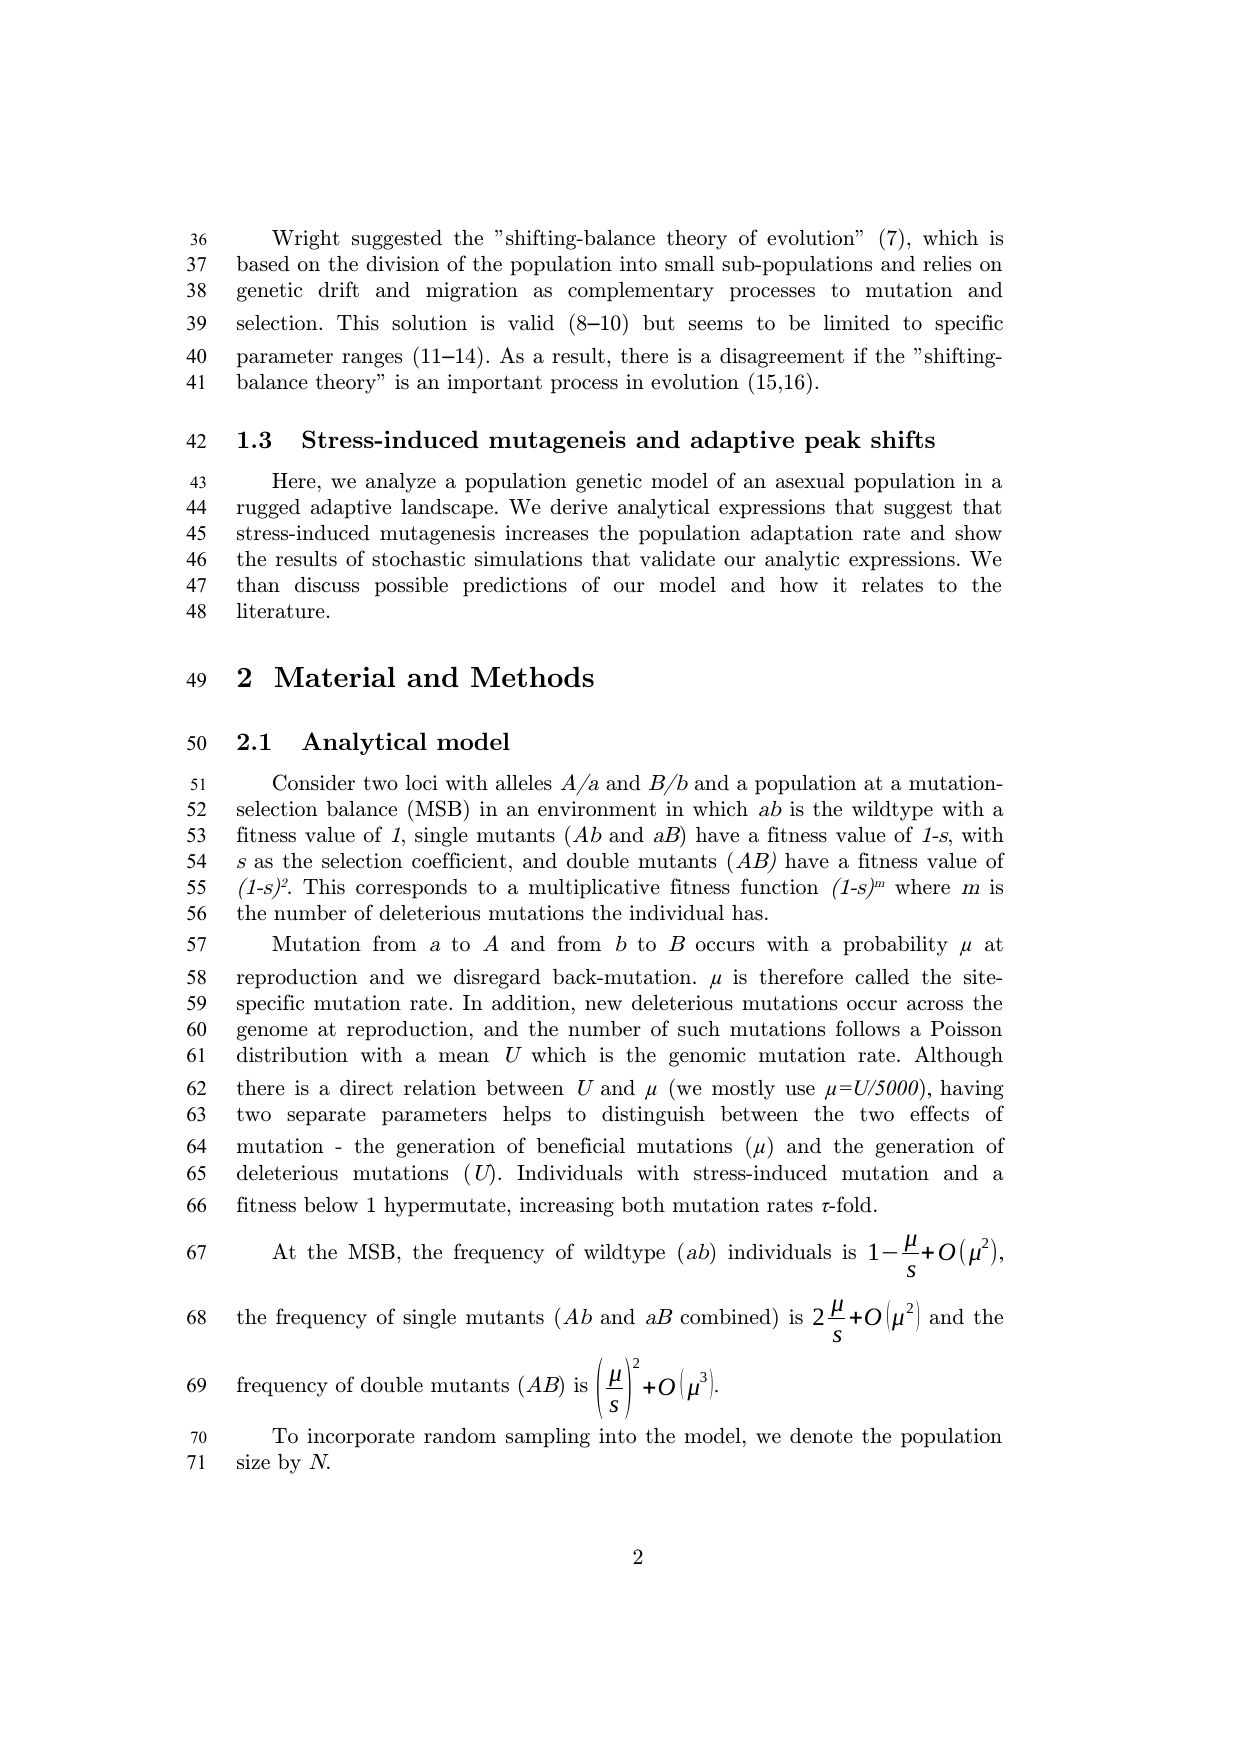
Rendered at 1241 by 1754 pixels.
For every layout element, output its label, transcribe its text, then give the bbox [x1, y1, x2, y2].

text Consider two loci with alleles A/a and B/b and a population at a mutation-selection balance (MSB) in an environment in which ab is the wildtype with a fitness value of 1, single mutants (Ab and aB) have a fitness value of 1-s, with s as the selection coefficient, and double mutants (AB) have a fitness value of (1-s)2. This corresponds to a multiplicative fitness function (1-s)m where m is the number of deleterious mutations the individual has. [236, 775, 1004, 925]
subtitle Analytical model [236, 733, 1004, 756]
text To incorporate random sampling into the model, we denote the population size by N. [236, 1428, 1004, 1474]
text At the MSB, the frequency of wildtype (ab) individuals is , the frequency of single mutants (Ab and aB combined) is and the frequency of double mutants (AB) is . [236, 1225, 1004, 1420]
subtitle Material and Methods [236, 667, 1004, 693]
text Wright suggested the "shifting-balance theory of evolution" (7), which is based on the division of the population into small sub-populations and relies on genetic drift and migration as complementary processes to mutation and selection. This solution is valid (8–10) but seems to be limited to specific parameter ranges (11–14). As a result, there is a disagreement if the "shifting-balance theory" is an important process in evolution (15,16). [236, 230, 1004, 394]
subtitle Stress-induced mutageneis and adaptive peak shifts [236, 431, 1004, 454]
text Here, we analyze a population genetic model of an asexual population in a rugged adaptive landscape. We derive analytical expressions that suggest that stress-induced mutagenesis increases the population adaptation rate and show the results of stochastic simulations that validate our analytic expressions. We than discuss possible predictions of our model and how it relates to the literature. [236, 473, 1004, 623]
text Mutation from a to A and from b to B occurs with a probability µ at reproduction and we disregard back-mutation. µ is therefore called the site-specific mutation rate. In addition, new deleterious mutations occur across the genome at reproduction, and the number of such mutations follows a Poisson distribution with a mean U which is the genomic mutation rate. Although there is a direct relation between U and µ (we mostly use µ=U/5000), having two separate parameters helps to distinguish between the two effects of mutation - the generation of beneficial mutations (µ) and the generation of deleterious mutations (U). Individuals with stress-induced mutation and a fitness below 1 hypermutate, increasing both mutation rates τ-fold. [236, 931, 1004, 1217]
